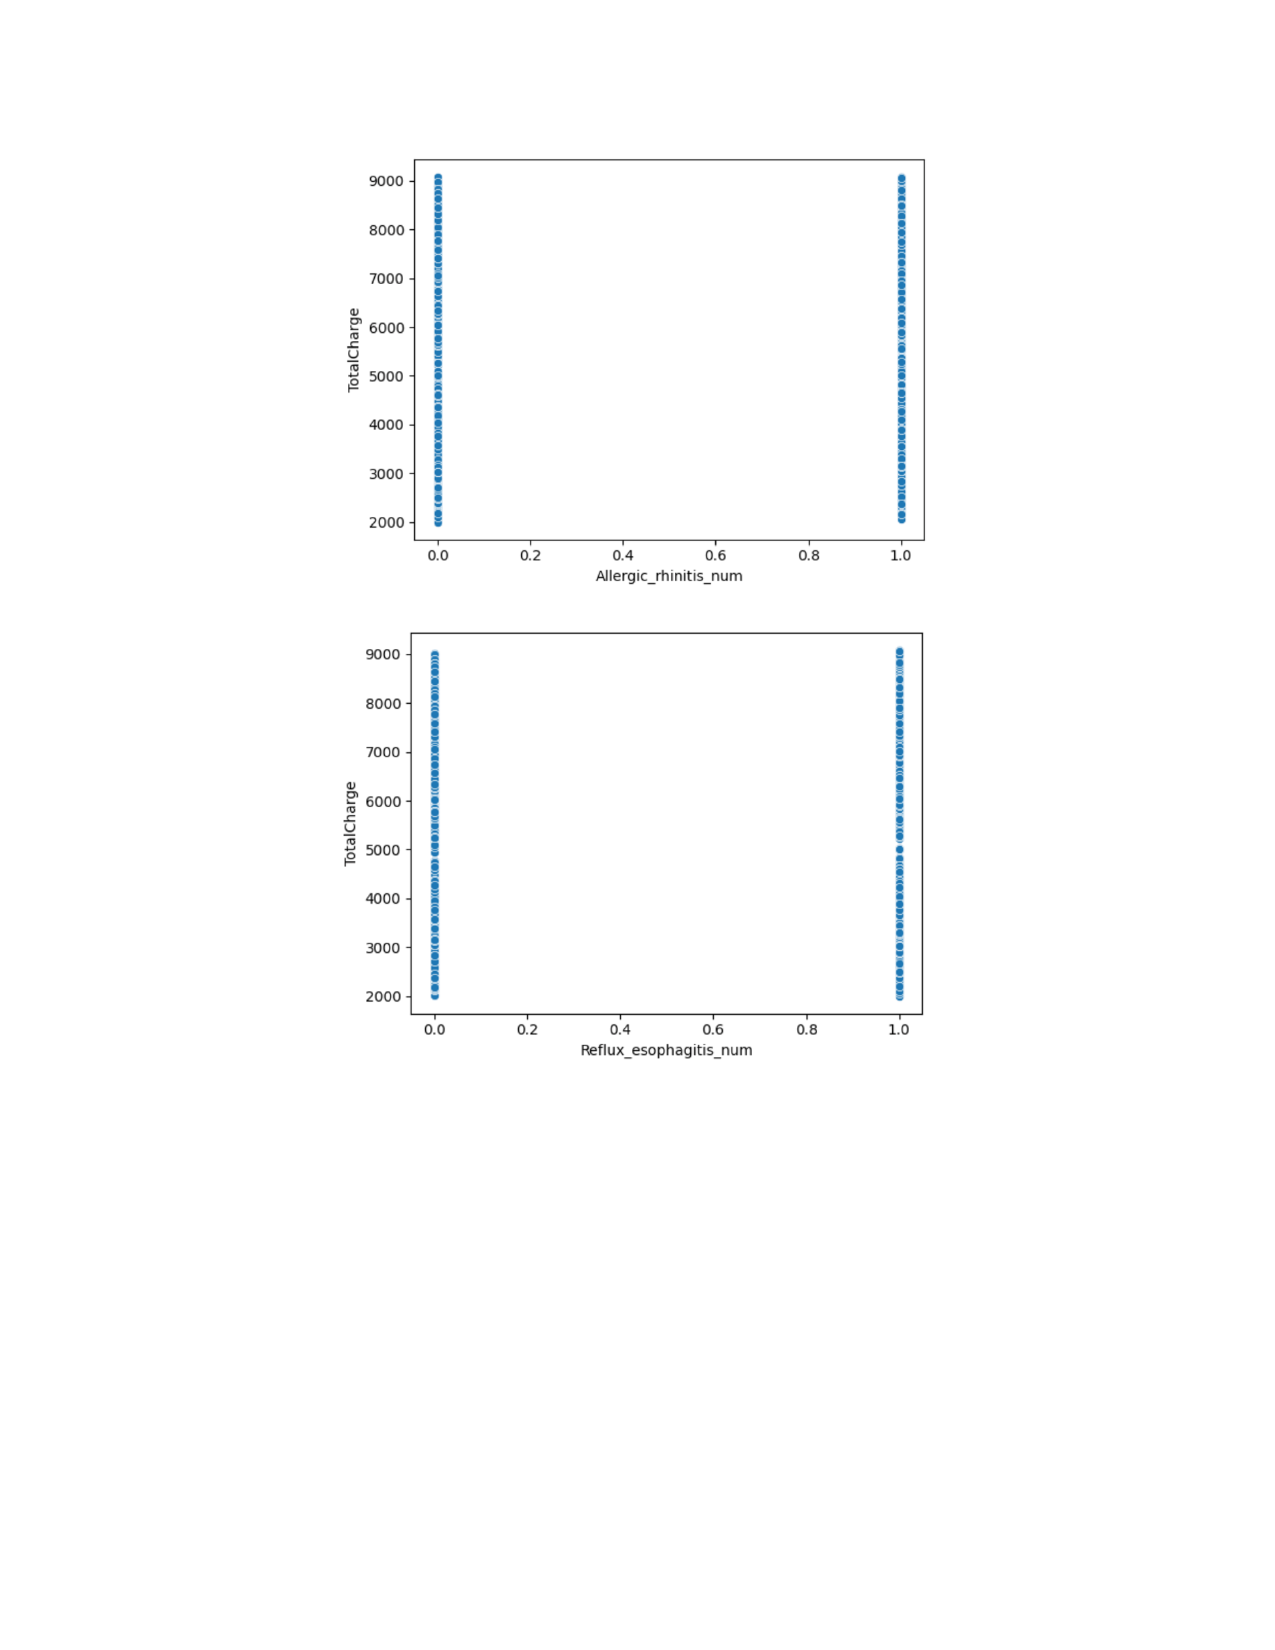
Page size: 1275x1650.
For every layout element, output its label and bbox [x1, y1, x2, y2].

picture [338, 621, 937, 1063]
picture [338, 150, 937, 591]
